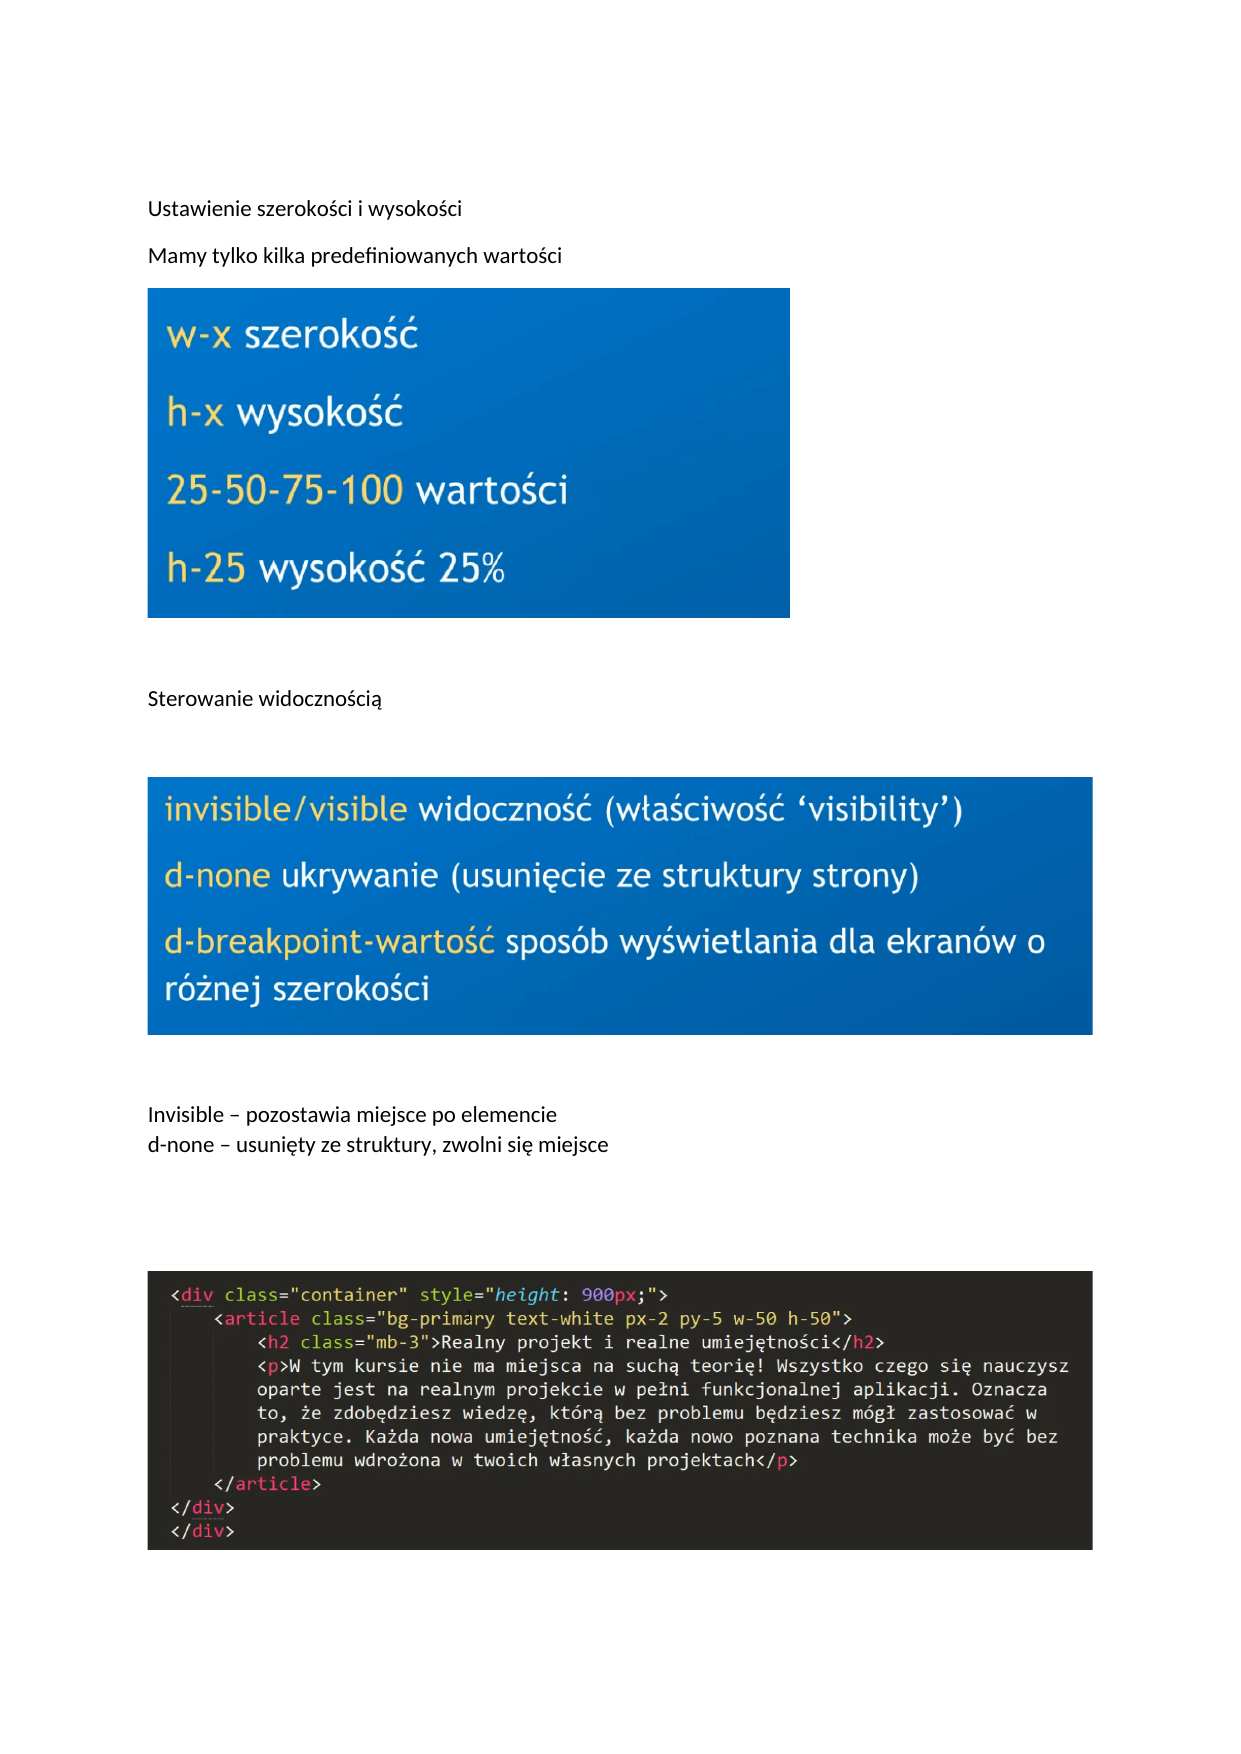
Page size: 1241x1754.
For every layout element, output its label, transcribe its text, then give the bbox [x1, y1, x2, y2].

text Invisible – pozostawia miejsce po elemencie d-none – usunięty ze struktury, zwolni się miejsce [148, 1100, 1093, 1158]
picture [147, 1271, 1093, 1550]
text Ustawienie szerokości i wysokości [148, 194, 1093, 222]
picture [147, 288, 790, 618]
picture [147, 777, 1093, 1035]
text Mamy tylko kilka predefiniowanych wartości [148, 241, 1093, 269]
text Sterowanie widocznością [148, 684, 1093, 712]
